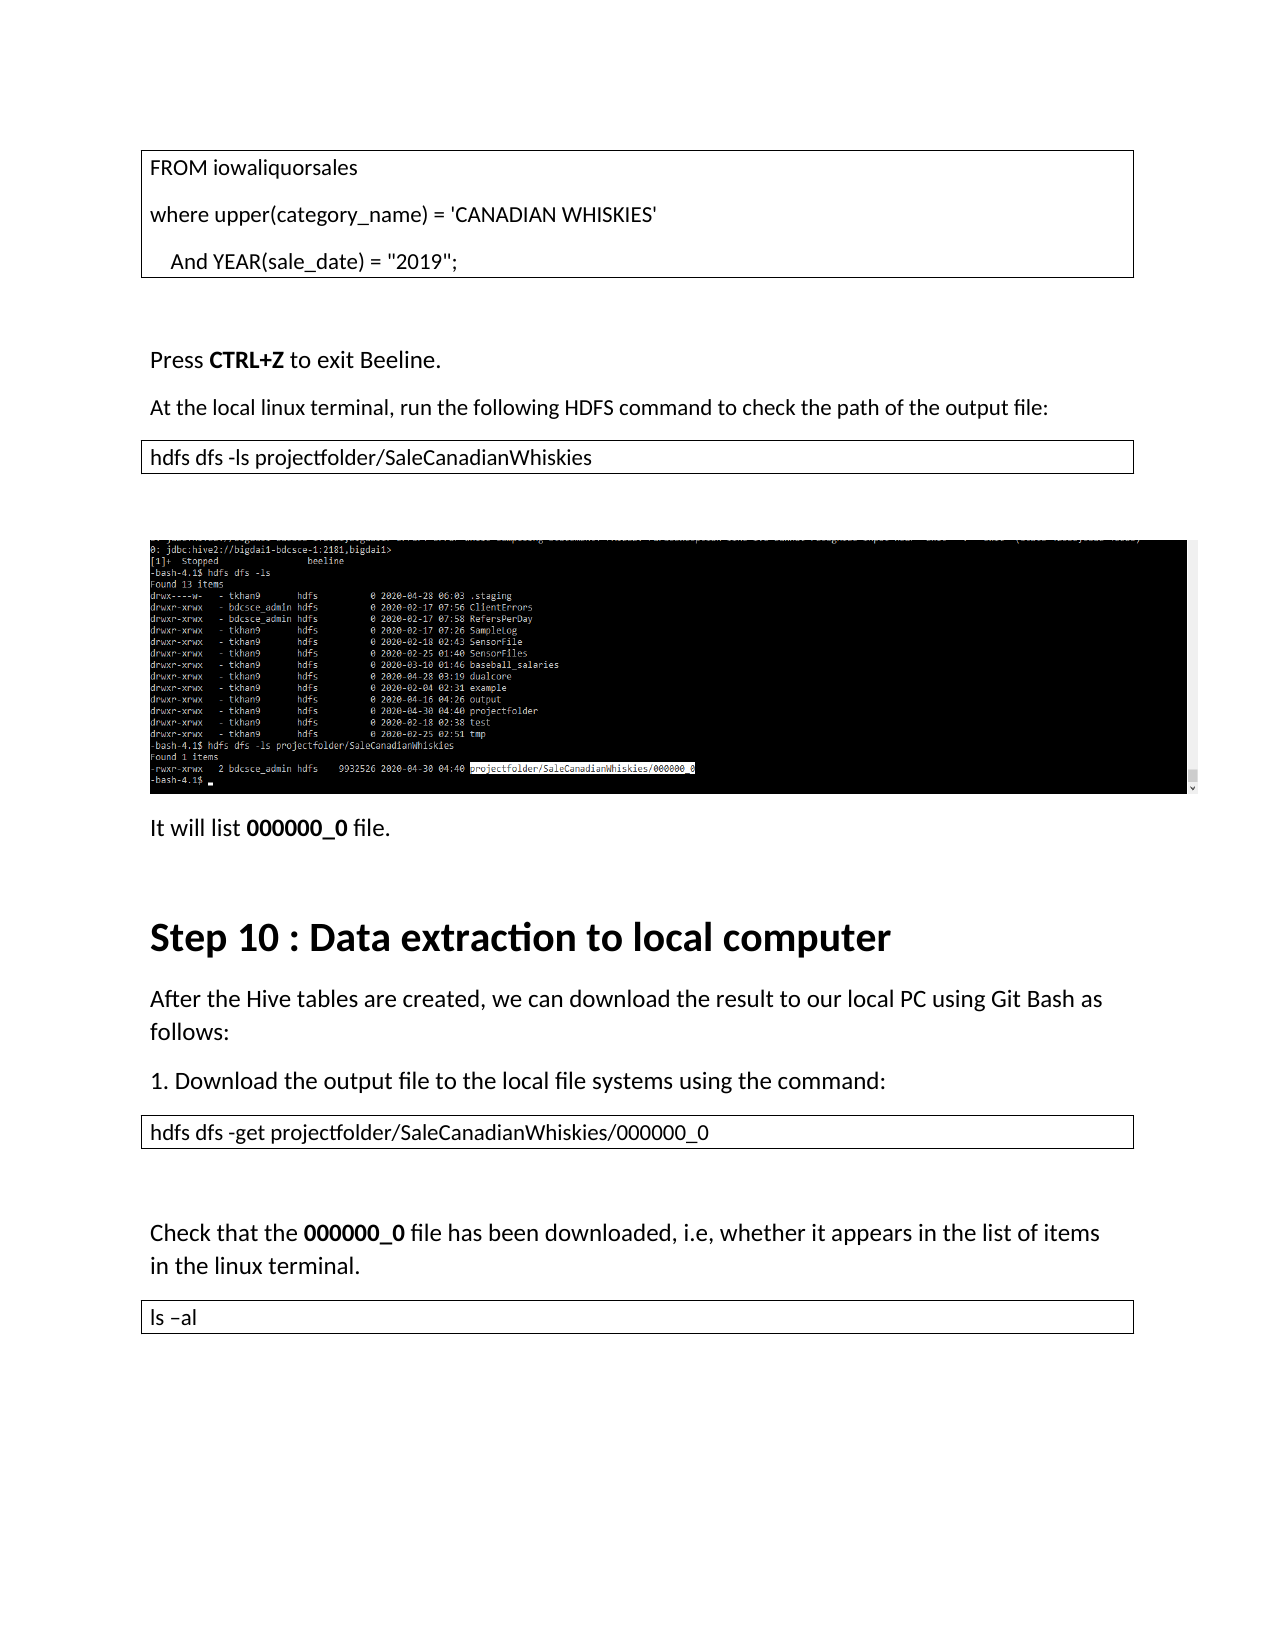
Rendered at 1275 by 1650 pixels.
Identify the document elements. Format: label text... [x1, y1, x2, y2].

text It will list 000000_0 file. [150, 812, 1125, 843]
text And YEAR(sale_date) = "2019"; [142, 244, 1133, 277]
text ls –al [142, 1301, 1133, 1333]
picture [150, 540, 1198, 794]
text Press CTRL+Z to exit Beeline. [150, 344, 1125, 374]
text 1. Download the output file to the local file systems using the command: [150, 1065, 1125, 1096]
text where upper(category_name) = 'CANADIAN WHISKIES' [142, 197, 1133, 228]
text hdfs dfs -ls projectfolder/SaleCanadianWhiskies [142, 441, 1133, 473]
text Check that the 000000_0 file has been downloaded, i.e, whether it appears in the list of items in the linux terminal. [150, 1218, 1125, 1281]
text FROM iowaliquorsales [142, 151, 1133, 181]
text Step 10 : Data extraction to local computer [150, 911, 1125, 962]
text After the Hive tables are created, we can download the result to our local PC using Git Bash as follows: [150, 983, 1125, 1046]
text At the local linux terminal, run the following HDFS command to check the path of the output file: [150, 393, 1125, 421]
text hdfs dfs -get projectfolder/SaleCanadianWhiskies/000000_0 [142, 1116, 1133, 1148]
